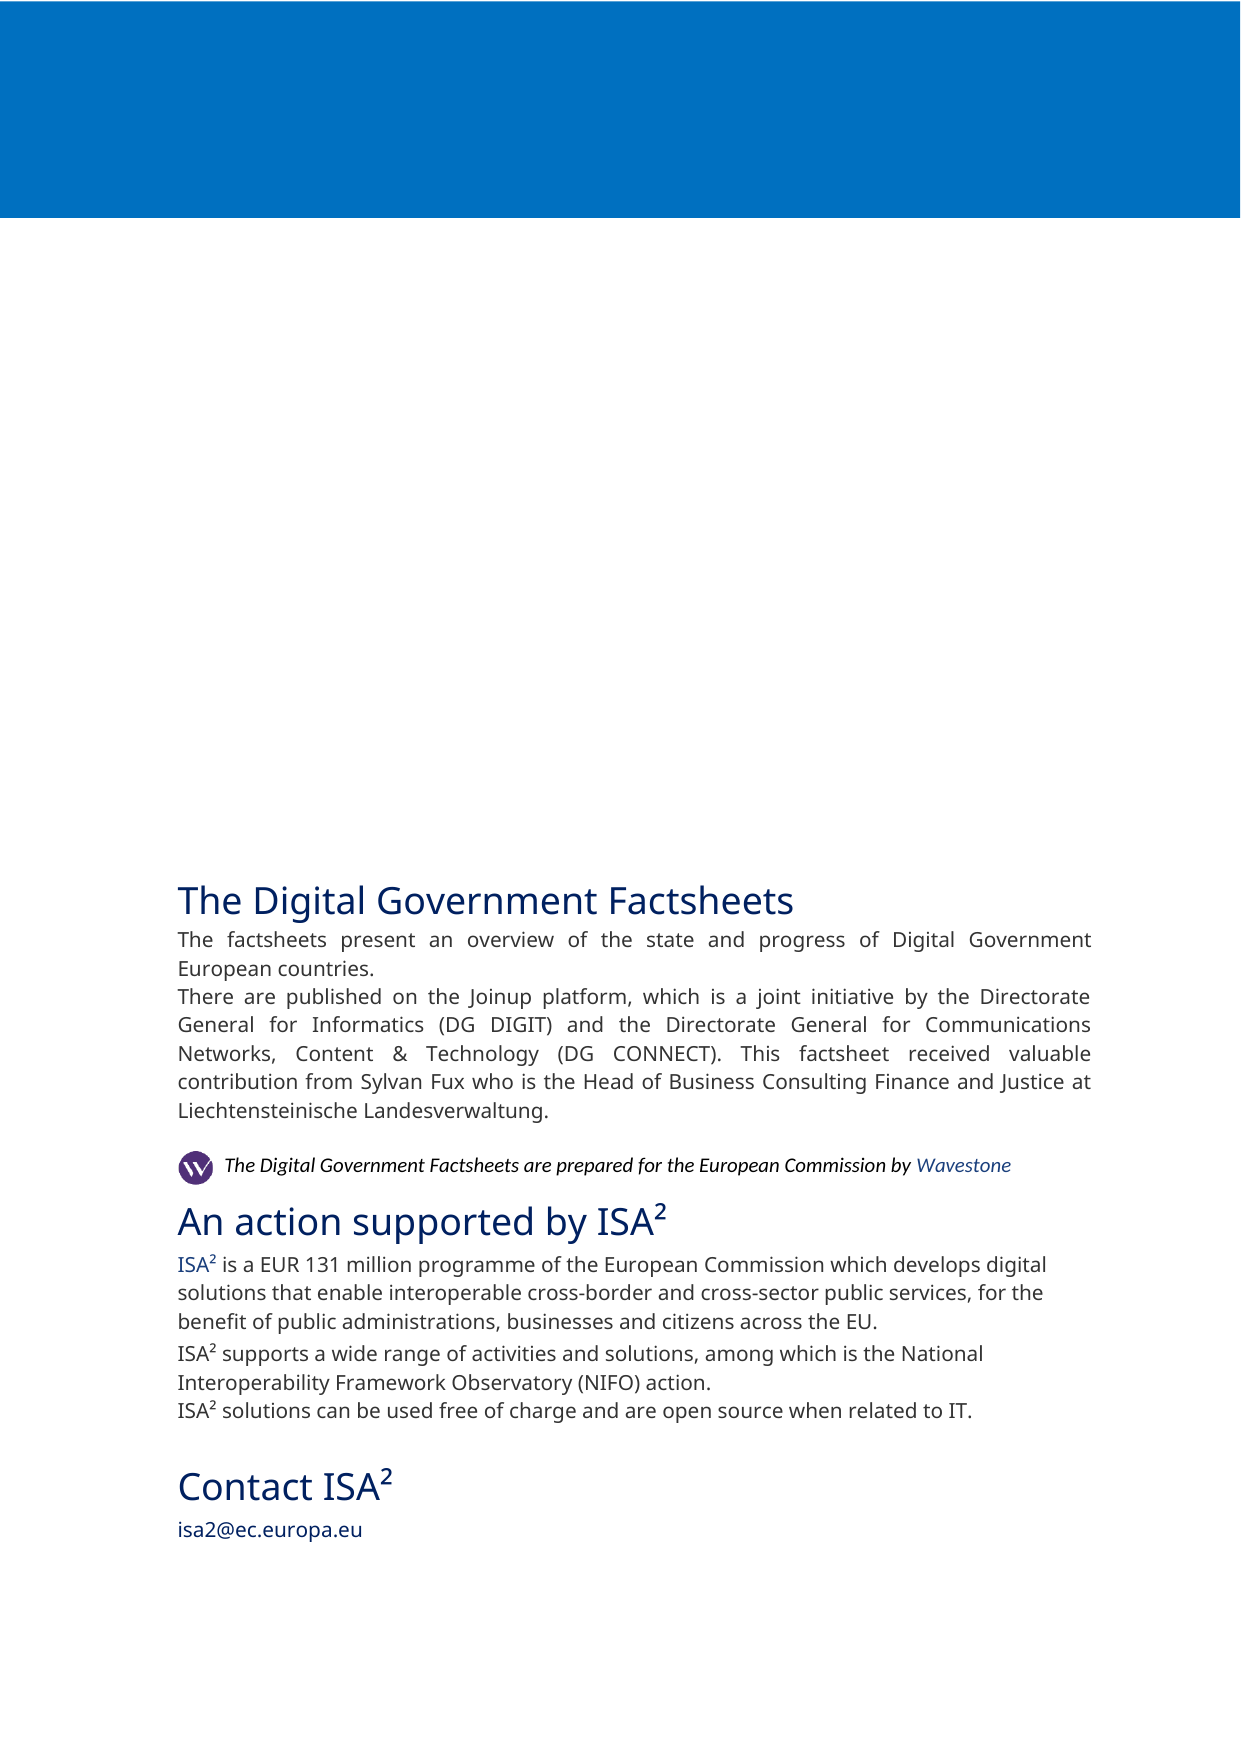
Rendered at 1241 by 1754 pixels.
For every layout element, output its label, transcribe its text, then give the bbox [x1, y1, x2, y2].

text The Digital Government Factsheets are prepared for the European Commission by Wavestone [177, 1153, 1092, 1178]
text An action supported by ISA² [177, 1195, 1092, 1246]
text isa2@ec.europa.eu [177, 1515, 1092, 1544]
text There are published on the Joinup platform, which is a joint initiative by the Directorate General for Informatics (DG DIGIT) and the Directorate General for Communications Networks, Content & Technology (DG CONNECT). This factsheet received valuable contribution from Sylvan Fux who is the Head of Business Consulting Finance and Justice at Liechtensteinische Landesverwaltung. [177, 982, 1092, 1124]
text Contact ISA² [177, 1460, 1092, 1511]
text The Digital Government Factsheets [177, 874, 1092, 925]
text The factsheets present an overview of the state and progress of Digital Government European countries. [177, 925, 1092, 982]
text ISA² supports a wide range of activities and solutions, among which is the National Interoperability Framework Observatory (NIFO) action. ISA² solutions can be used free of charge and are open source when related to IT. [177, 1339, 1092, 1425]
text ISA² is a EUR 131 million programme of the European Commission which develops digital solutions that enable interoperable cross-border and cross-sector public services, for the benefit of public administrations, businesses and citizens across the EU. [177, 1250, 1092, 1335]
picture [176, 1151, 214, 1186]
